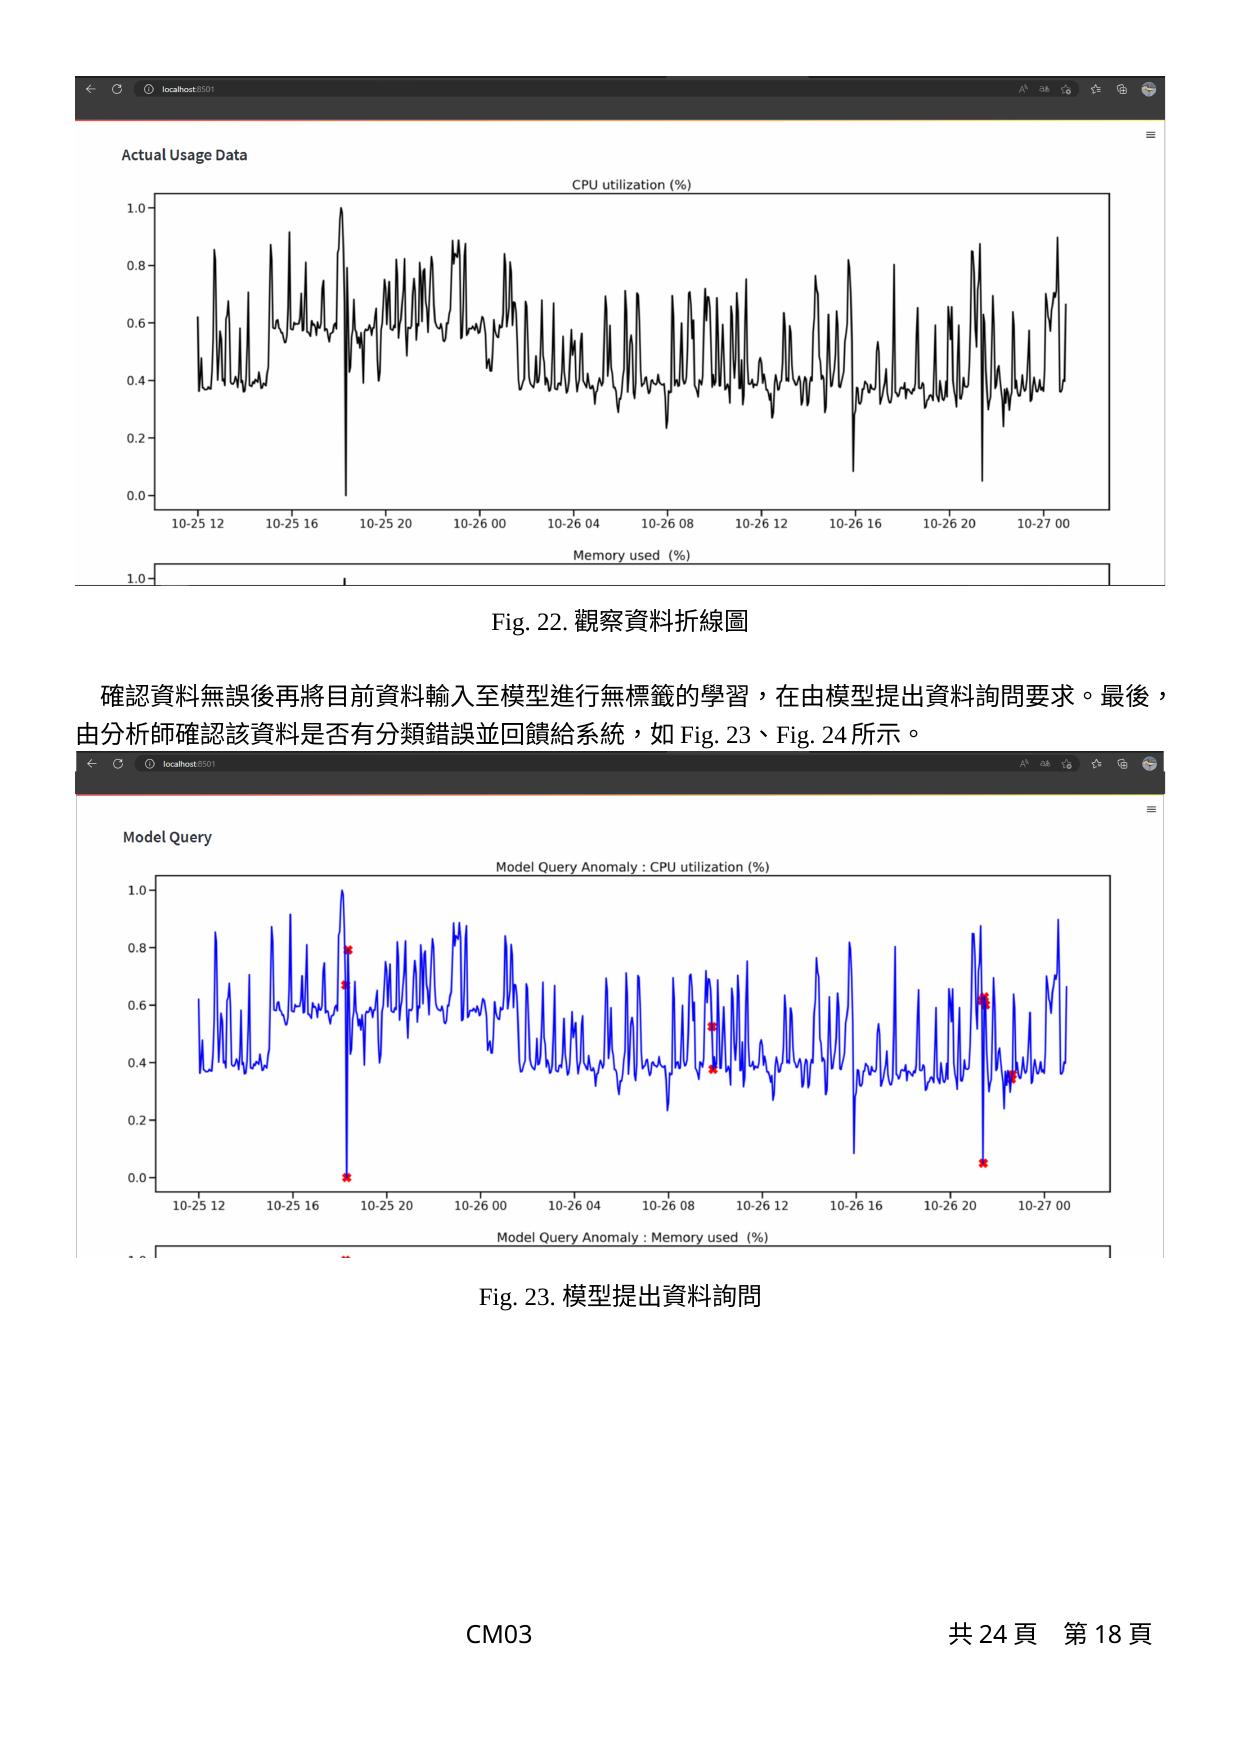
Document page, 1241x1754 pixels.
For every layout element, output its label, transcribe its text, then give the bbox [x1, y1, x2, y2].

picture [75, 751, 1166, 1258]
picture [75, 76, 1166, 586]
text 確認資料無誤後再將目前資料輸入至模型進行無標籤的學習，在由模型提出資料詢問要求。最後，由分析師確認該資料是否有分類錯誤並回饋給系統，如Fig. 23、Fig. 24所示。 [75, 676, 1165, 751]
